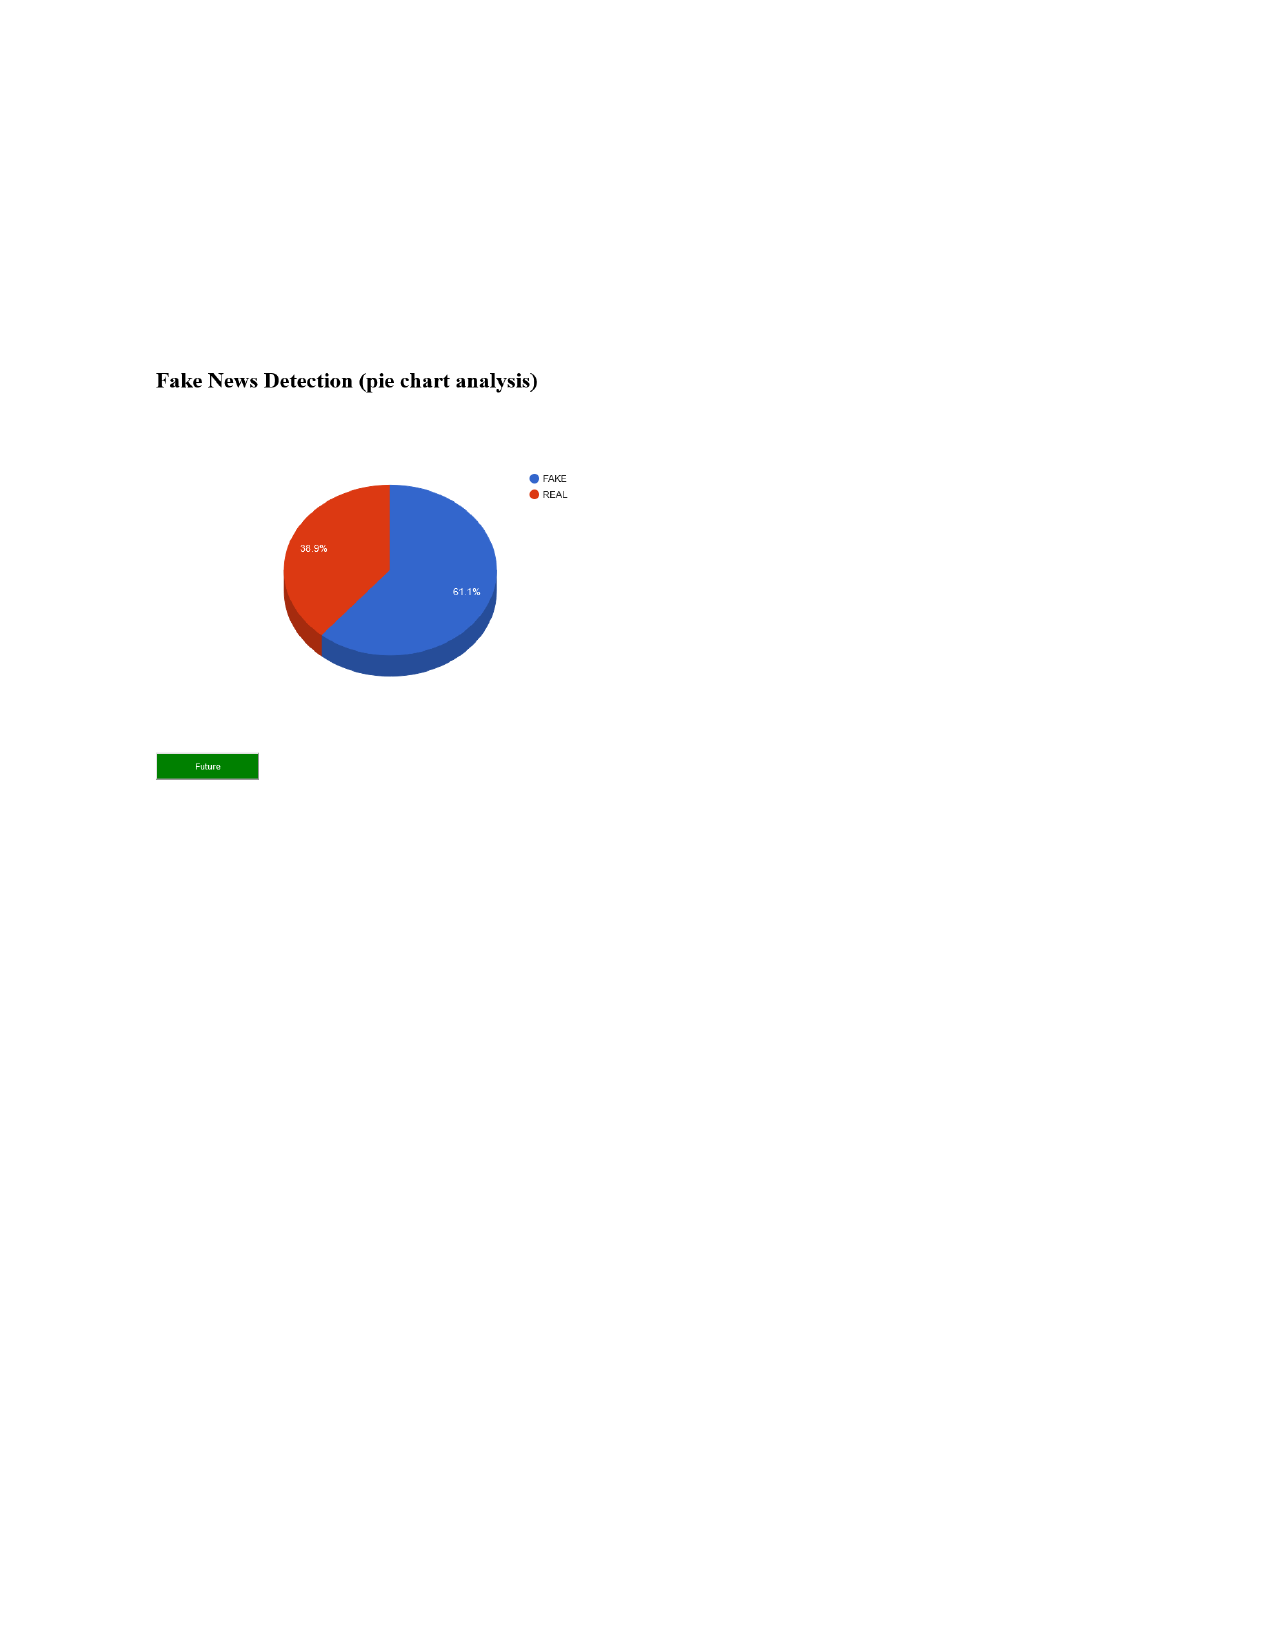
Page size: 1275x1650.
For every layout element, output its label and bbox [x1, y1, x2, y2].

picture [150, 361, 1092, 812]
